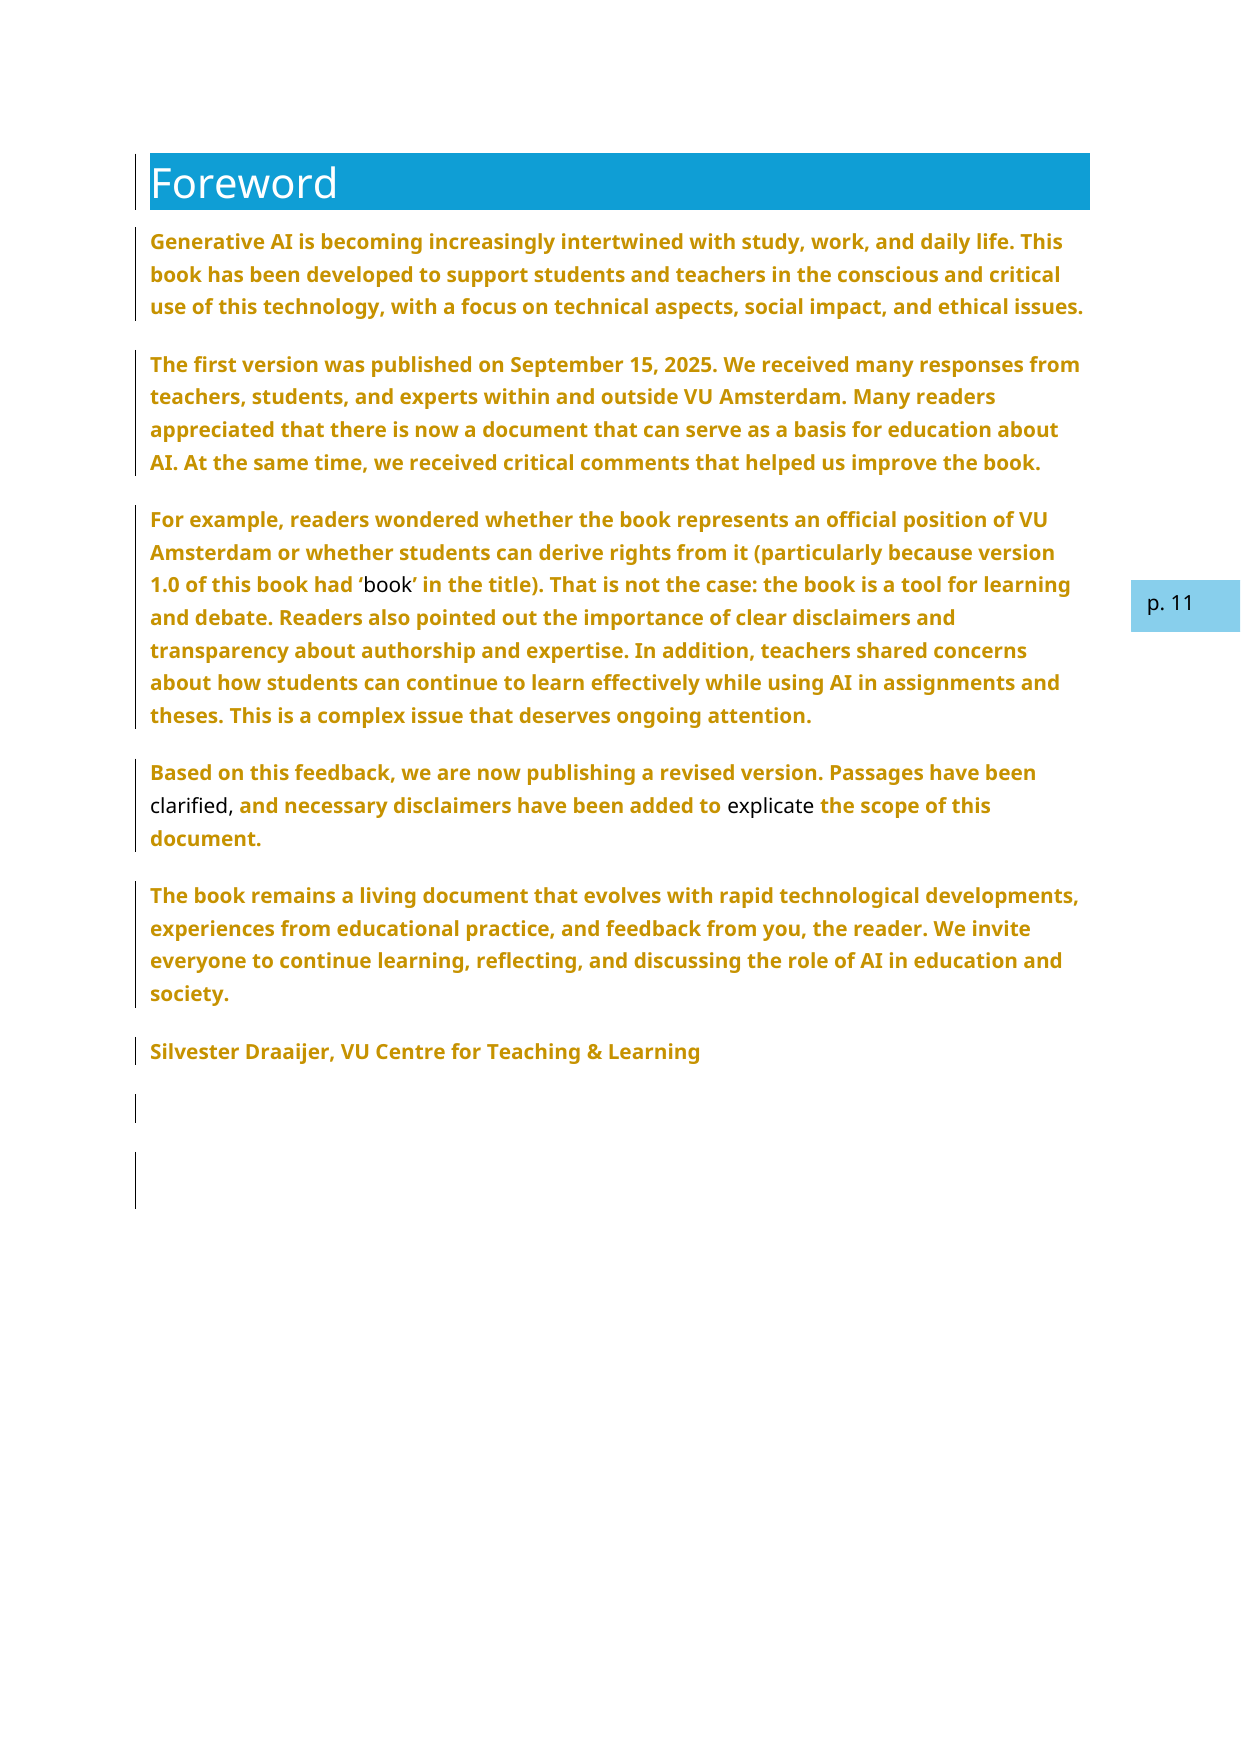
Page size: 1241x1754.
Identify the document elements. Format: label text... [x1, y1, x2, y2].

subtitle Foreword [150, 153, 1090, 210]
text Silvester Draaijer, VU Centre for Teaching & Learning [150, 1037, 1090, 1065]
text The book remains a living document that evolves with rapid technological developments, experiences from educational practice, and feedback from you, the reader. We invite everyone to continue learning, reflecting, and discussing the role of AI in education and society. [150, 881, 1090, 1008]
text Based on this feedback, we are now publishing a revised version. Passages have been clarified, and necessary disclaimers have been added to explicate the scope of this document. [150, 758, 1090, 852]
text Generative AI is becoming increasingly intertwined with study, work, and daily life. This book has been developed to support students and teachers in the conscious and critical use of this technology, with a focus on technical aspects, social impact, and ethical issues. [150, 227, 1090, 321]
text For example, readers wondered whether the book represents an official position of VU Amsterdam or whether students can derive rights from it (particularly because version 1.0 of this book had ‘book’ in the title). That is not the case: the book is a tool for learning and debate. Readers also pointed out the importance of clear disclaimers and transparency about authorship and expertise. In addition, teachers shared concerns about how students can continue to learn effectively while using AI in assignments and theses. This is a complex issue that deserves ongoing attention. [150, 505, 1090, 729]
text The first version was published on September 15, 2025. We received many responses from teachers, students, and experts within and outside VU Amsterdam. Many readers appreciated that there is now a document that can serve as a basis for education about AI. At the same time, we received critical comments that helped us improve the book. [150, 350, 1090, 476]
